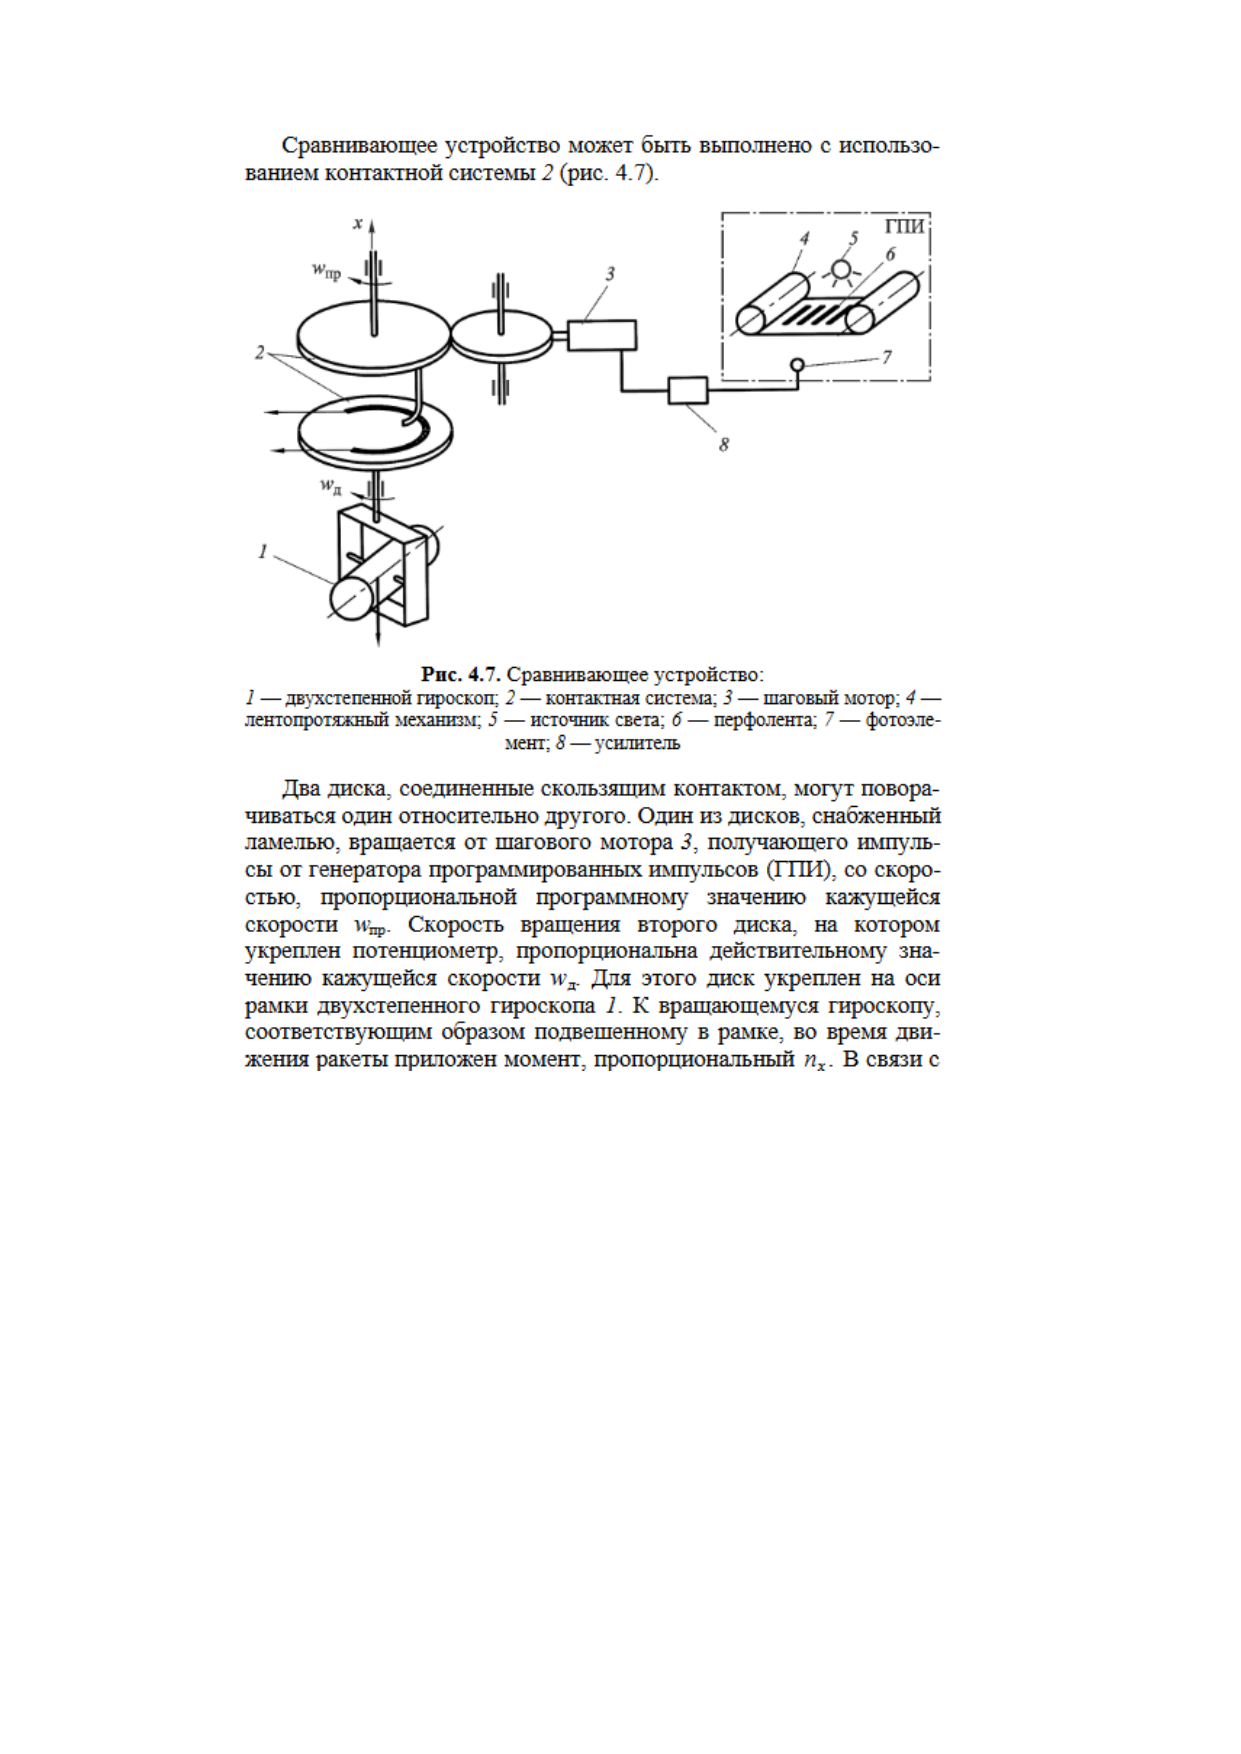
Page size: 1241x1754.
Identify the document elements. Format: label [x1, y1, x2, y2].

picture [177, 118, 1090, 1071]
